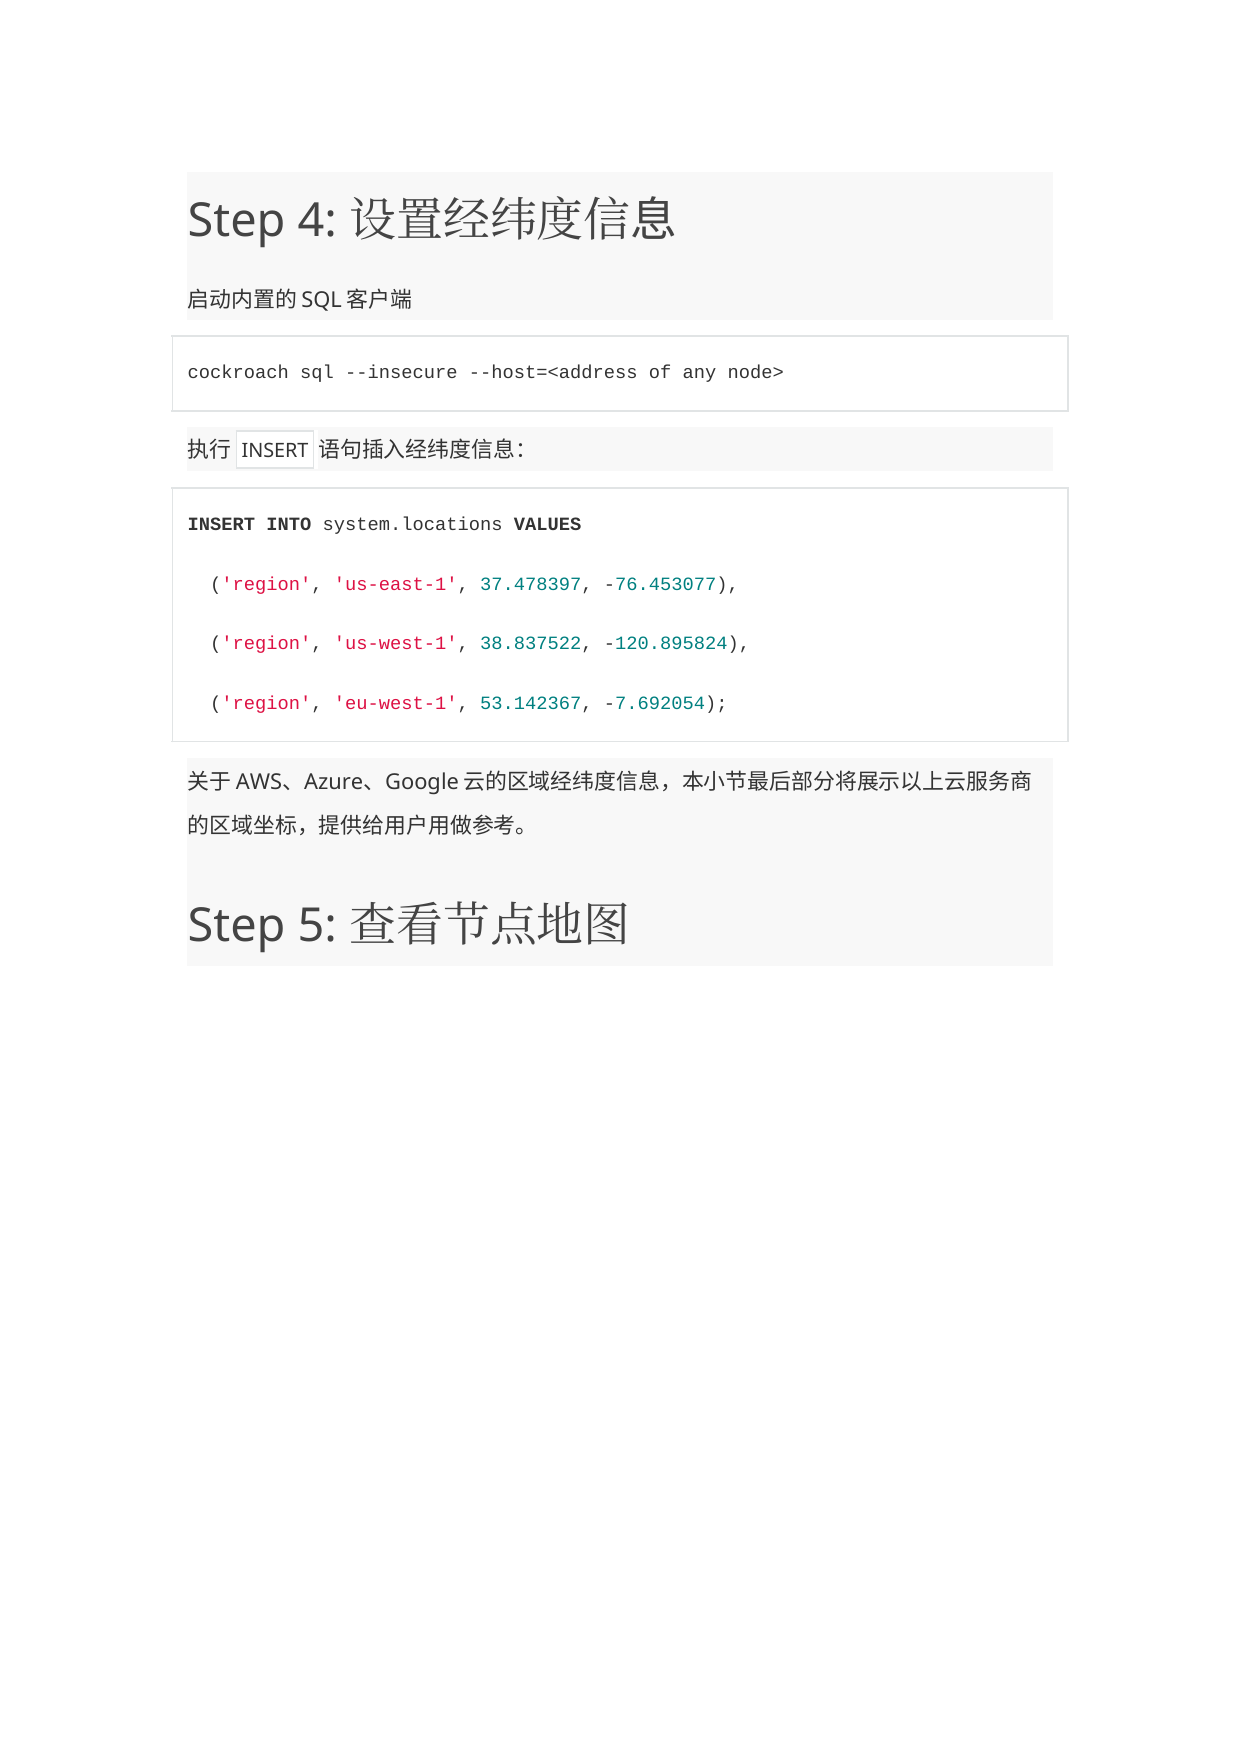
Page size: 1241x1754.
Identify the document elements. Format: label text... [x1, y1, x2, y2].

text 启动内置的SQL客户端 [187, 276, 1053, 320]
text ('region', 'eu-west-1', 53.142367, -7.692054); [173, 666, 1067, 741]
text 关于AWS、Azure、Google云的区域经纬度信息，本小节最后部分将展示以上云服务商的区域坐标，提供给用户用做参考。 [187, 758, 1053, 846]
text Step 4: 设置经纬度信息 [187, 172, 1053, 260]
text Step 5: 查看节点地图 [187, 877, 1053, 966]
text 执行INSERT语句插入经纬度信息： [187, 427, 1053, 471]
text ('region', 'us-east-1', 37.478397, -76.453077), [173, 547, 1067, 606]
text ('region', 'us-west-1', 38.837522, -120.895824), [173, 606, 1067, 666]
text INSERT INTO system.locations VALUES [173, 489, 1067, 547]
text cockroach sql --insecure --host=<address of any node> [173, 337, 1067, 410]
